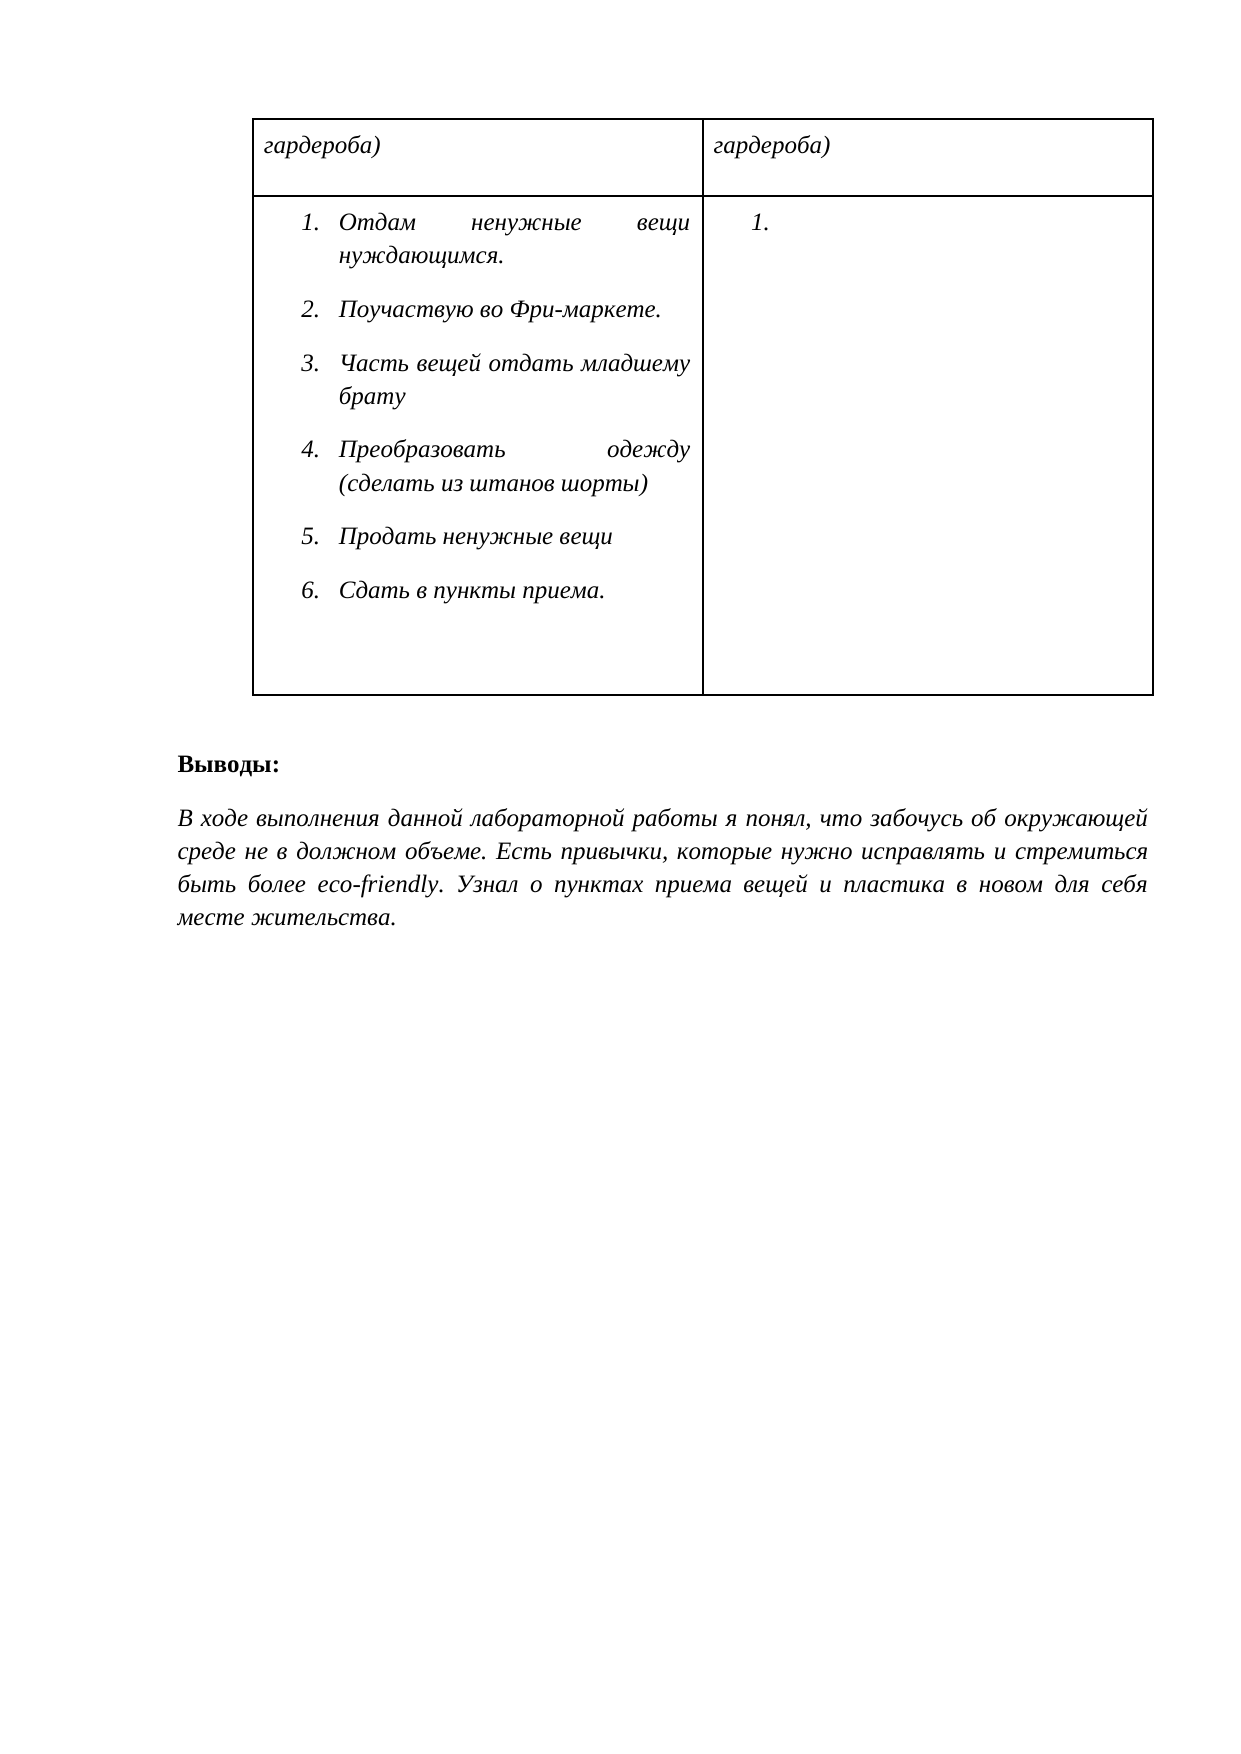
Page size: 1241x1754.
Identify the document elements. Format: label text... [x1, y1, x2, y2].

table_cell [704, 197, 1152, 693]
table_cell Отдам ненужные вещи нуждающимся. Поучаствую во Фри-маркете. Часть вещей отдать младшему брату Преобразовать одежду (сделать из штанов шорты) Продать ненужные вещи Сдать в пункты приема. [254, 197, 702, 693]
text Выводы: [177, 749, 1152, 778]
text В ходе выполнения данной лабораторной работы я понял, что забочусь об окружающей среде не в должном объеме. Есть привычки, которые нужно исправлять и стремиться быть более eco-friendly. Узнал о пунктах приема вещей и пластика в новом для себя месте жительства. [177, 803, 1152, 931]
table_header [704, 120, 1152, 194]
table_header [254, 120, 702, 194]
